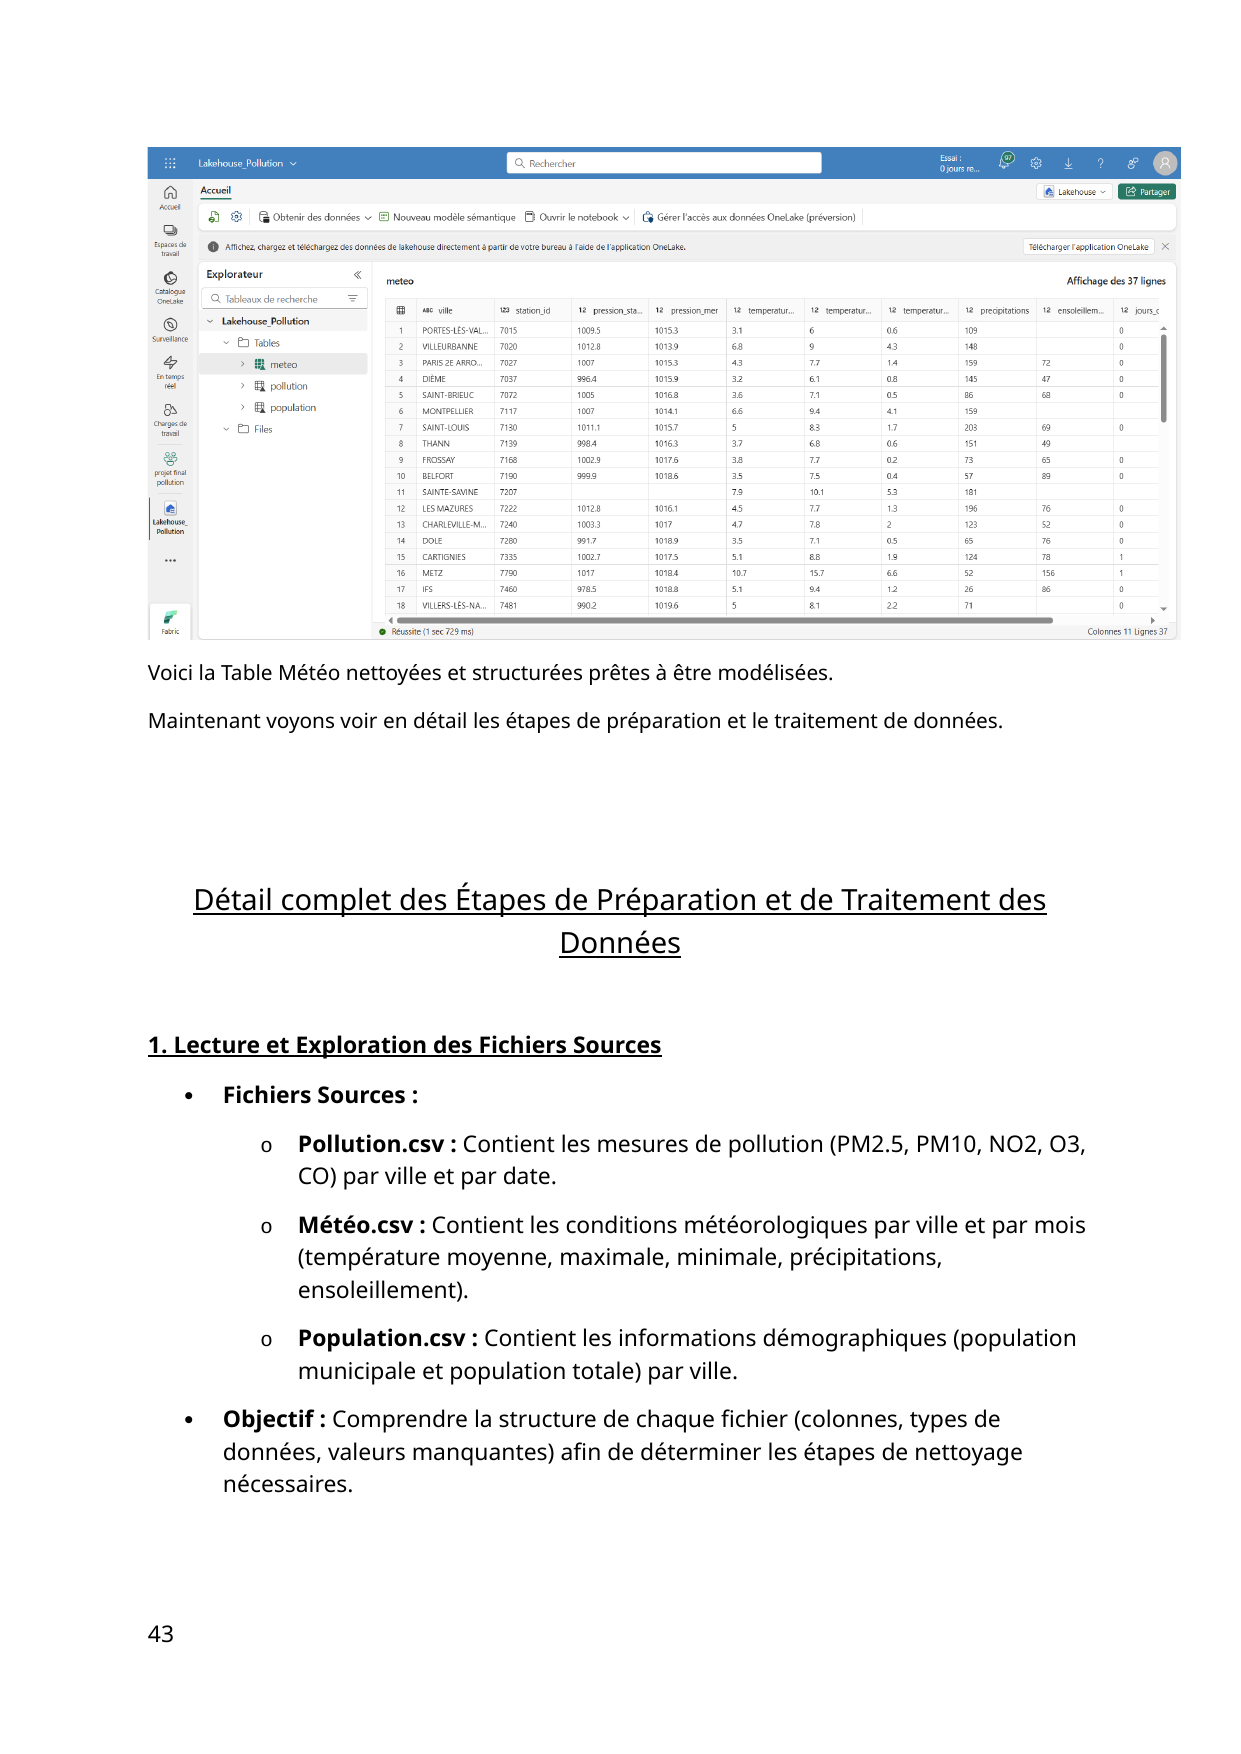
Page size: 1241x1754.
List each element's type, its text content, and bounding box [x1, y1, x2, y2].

list Objectif : Comprendre la structure de chaque fichier (colonnes, types de données, valeurs manquantes) afin de déterminer les étapes de nettoyage nécessaires. [185, 1403, 1093, 1499]
picture [147, 147, 1181, 640]
text Détail complet des Étapes de Préparation et de Traitement des Données [148, 848, 1093, 962]
text Maintenant voyons voir en détail les étapes de préparation et le traitement de données. [148, 706, 1093, 734]
text Voici la Table Météo nettoyées et structurées prêtes à être modélisées. [148, 658, 1093, 687]
text 1. Lecture et Exploration des Fichiers Sources [148, 1029, 1093, 1060]
list Pollution.csv : Contient les mesures de pollution (PM2.5, PM10, NO2, O3, CO) par ville et par date. [260, 1128, 1093, 1192]
list Population.csv : Contient les informations démographiques (population municipale et population totale) par ville. [260, 1322, 1093, 1386]
list Fichiers Sources : [185, 1079, 1093, 1111]
list Météo.csv : Contient les conditions météorologiques par ville et par mois (température moyenne, maximale, minimale, précipitations, ensoleillement). [260, 1209, 1093, 1305]
